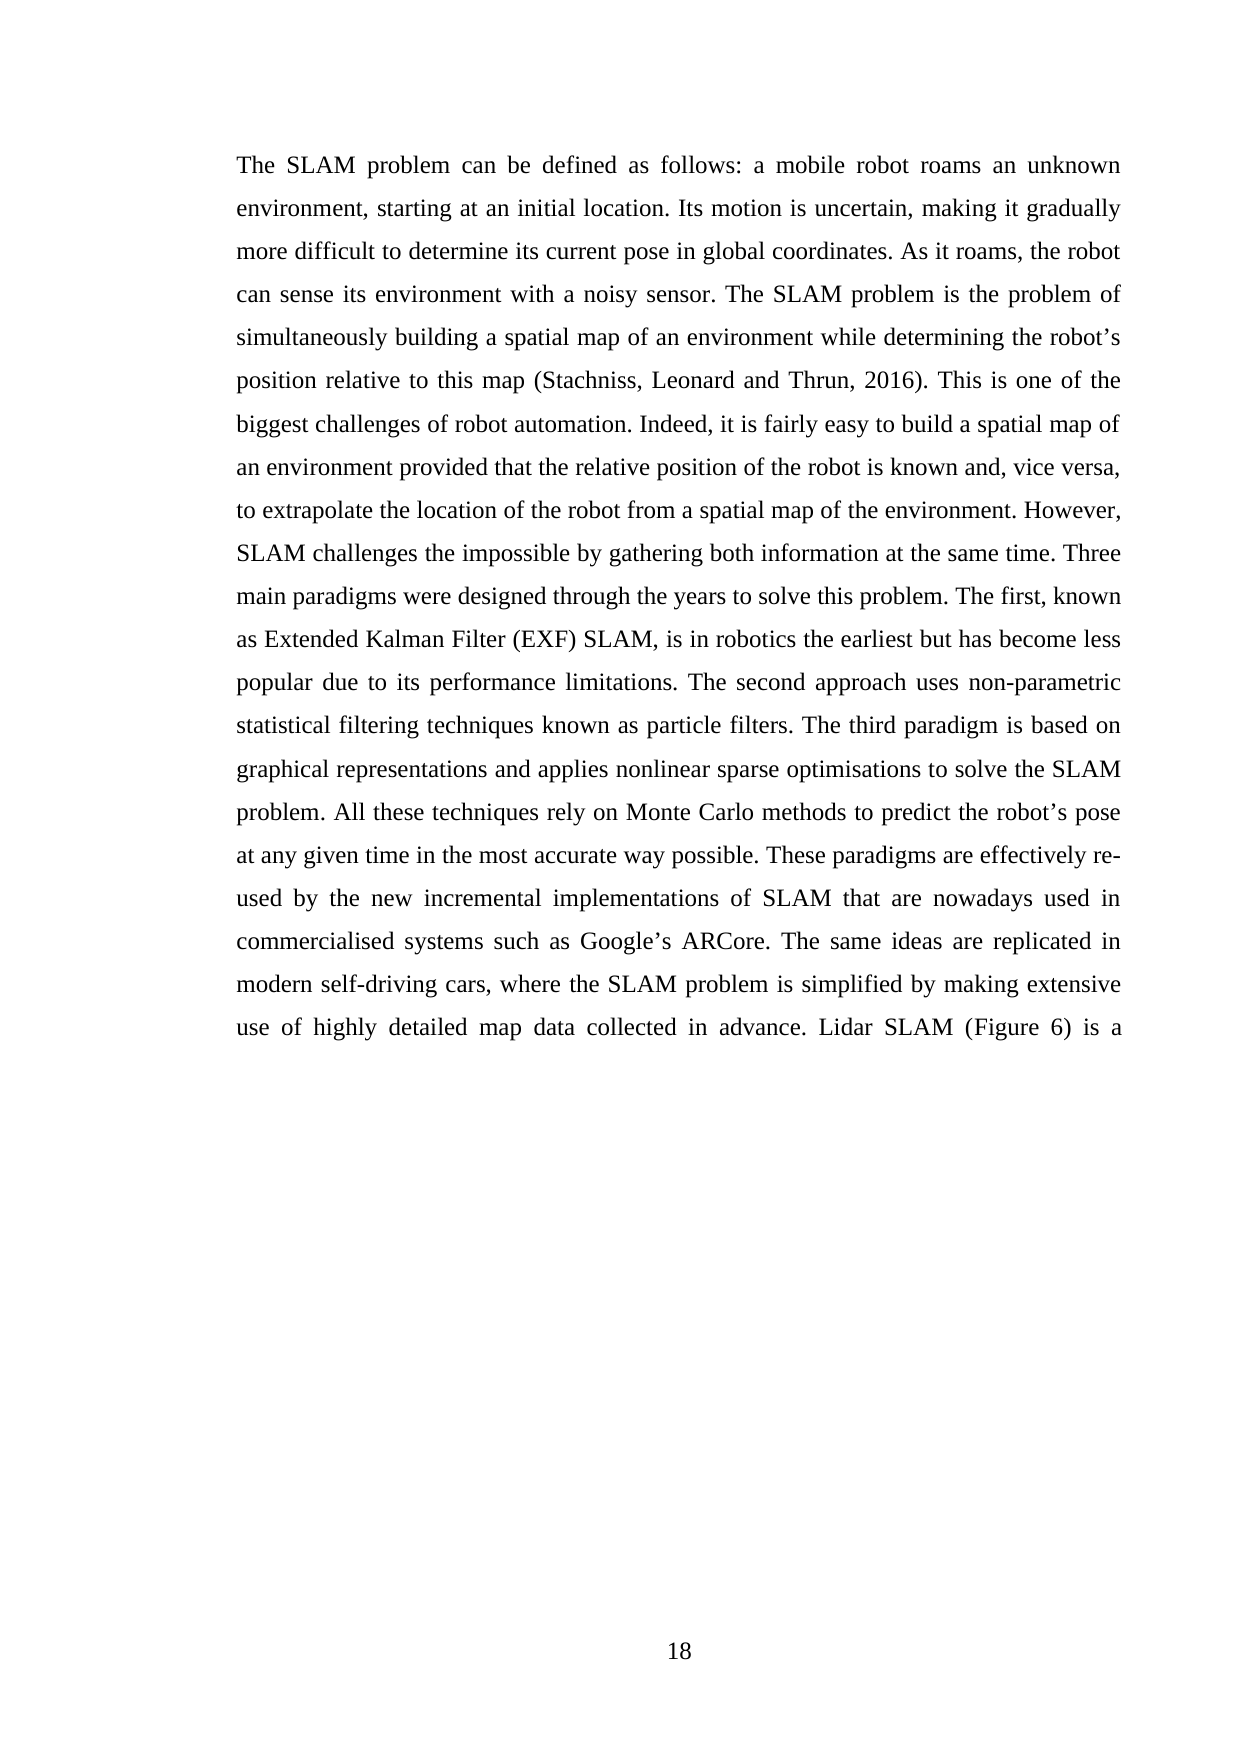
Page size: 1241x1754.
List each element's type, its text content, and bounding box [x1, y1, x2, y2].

text The SLAM problem can be defined as follows: a mobile robot roams an unknown environment, starting at an initial location. Its motion is uncertain, making it gradually more difficult to determine its current pose in global coordinates. As it roams, the robot can sense its environment with a noisy sensor. The SLAM problem is the problem of simultaneously building a spatial map of an environment while determining the robot’s position relative to this map (Stachniss, Leonard and Thrun, 2016). This is one of the biggest challenges of robot automation. Indeed, it is fairly easy to build a spatial map of an environment provided that the relative position of the robot is known and, vice versa, to extrapolate the location of the robot from a spatial map of the environment. However, SLAM challenges the impossible by gathering both information at the same time. Three main paradigms were designed through the years to solve this problem. The first, known as Extended Kalman Filter (EXF) SLAM, is in robotics the earliest but has become less popular due to its performance limitations. The second approach uses non-parametric statistical filtering techniques known as particle filters. The third paradigm is based on graphical representations and applies nonlinear sparse optimisations to solve the SLAM problem. All these techniques rely on Monte Carlo methods to predict the robot’s pose at any given time in the most accurate way possible. These paradigms are effectively re-used by the new incremental implementations of SLAM that are nowadays used in commercialised systems such as Google’s ARCore. The same ideas are replicated in modern self-driving cars, where the SLAM problem is simplified by making extensive use of highly detailed map data collected in advance. Lidar SLAM (Figure 6) is a notorious example of these techniques, which employs laser lights to evaluate distances by measuring the reflections through specific sensors. [236, 150, 1122, 1041]
